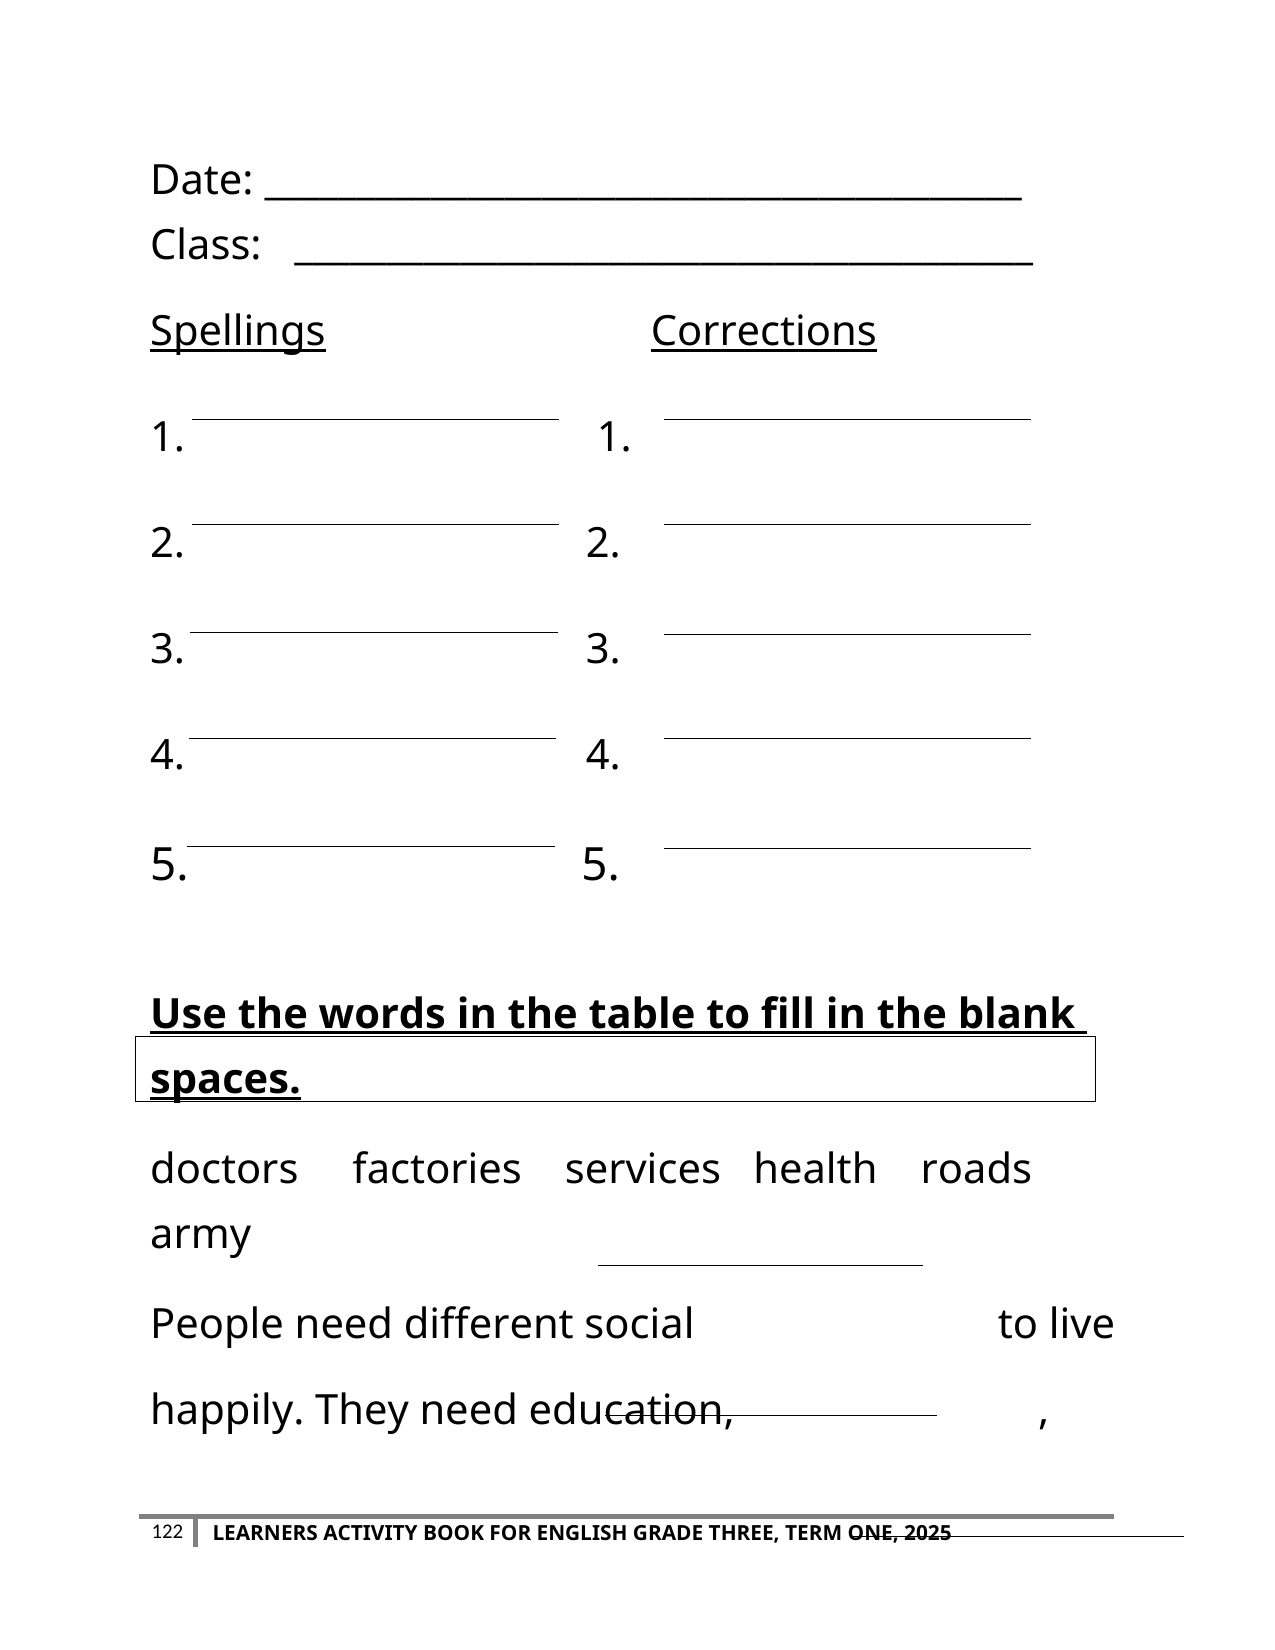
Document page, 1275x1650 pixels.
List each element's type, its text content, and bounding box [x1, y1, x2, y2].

text 3. 3. [150, 619, 1125, 676]
text Date: _________________________________________ [150, 150, 1125, 207]
text doctors factories services health roads army [150, 1139, 1125, 1261]
text Spellings Corrections [150, 301, 1125, 358]
text Class: ________________________________________ [150, 215, 1125, 272]
text Use the words in the table to fill in the blank spaces. [150, 983, 1125, 1106]
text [150, 1294, 1125, 1436]
text 2. 2. [150, 513, 1125, 570]
text 4. 4. [150, 725, 1125, 782]
text 1. 1. [150, 407, 1125, 464]
text 5. 5. [150, 831, 1125, 893]
